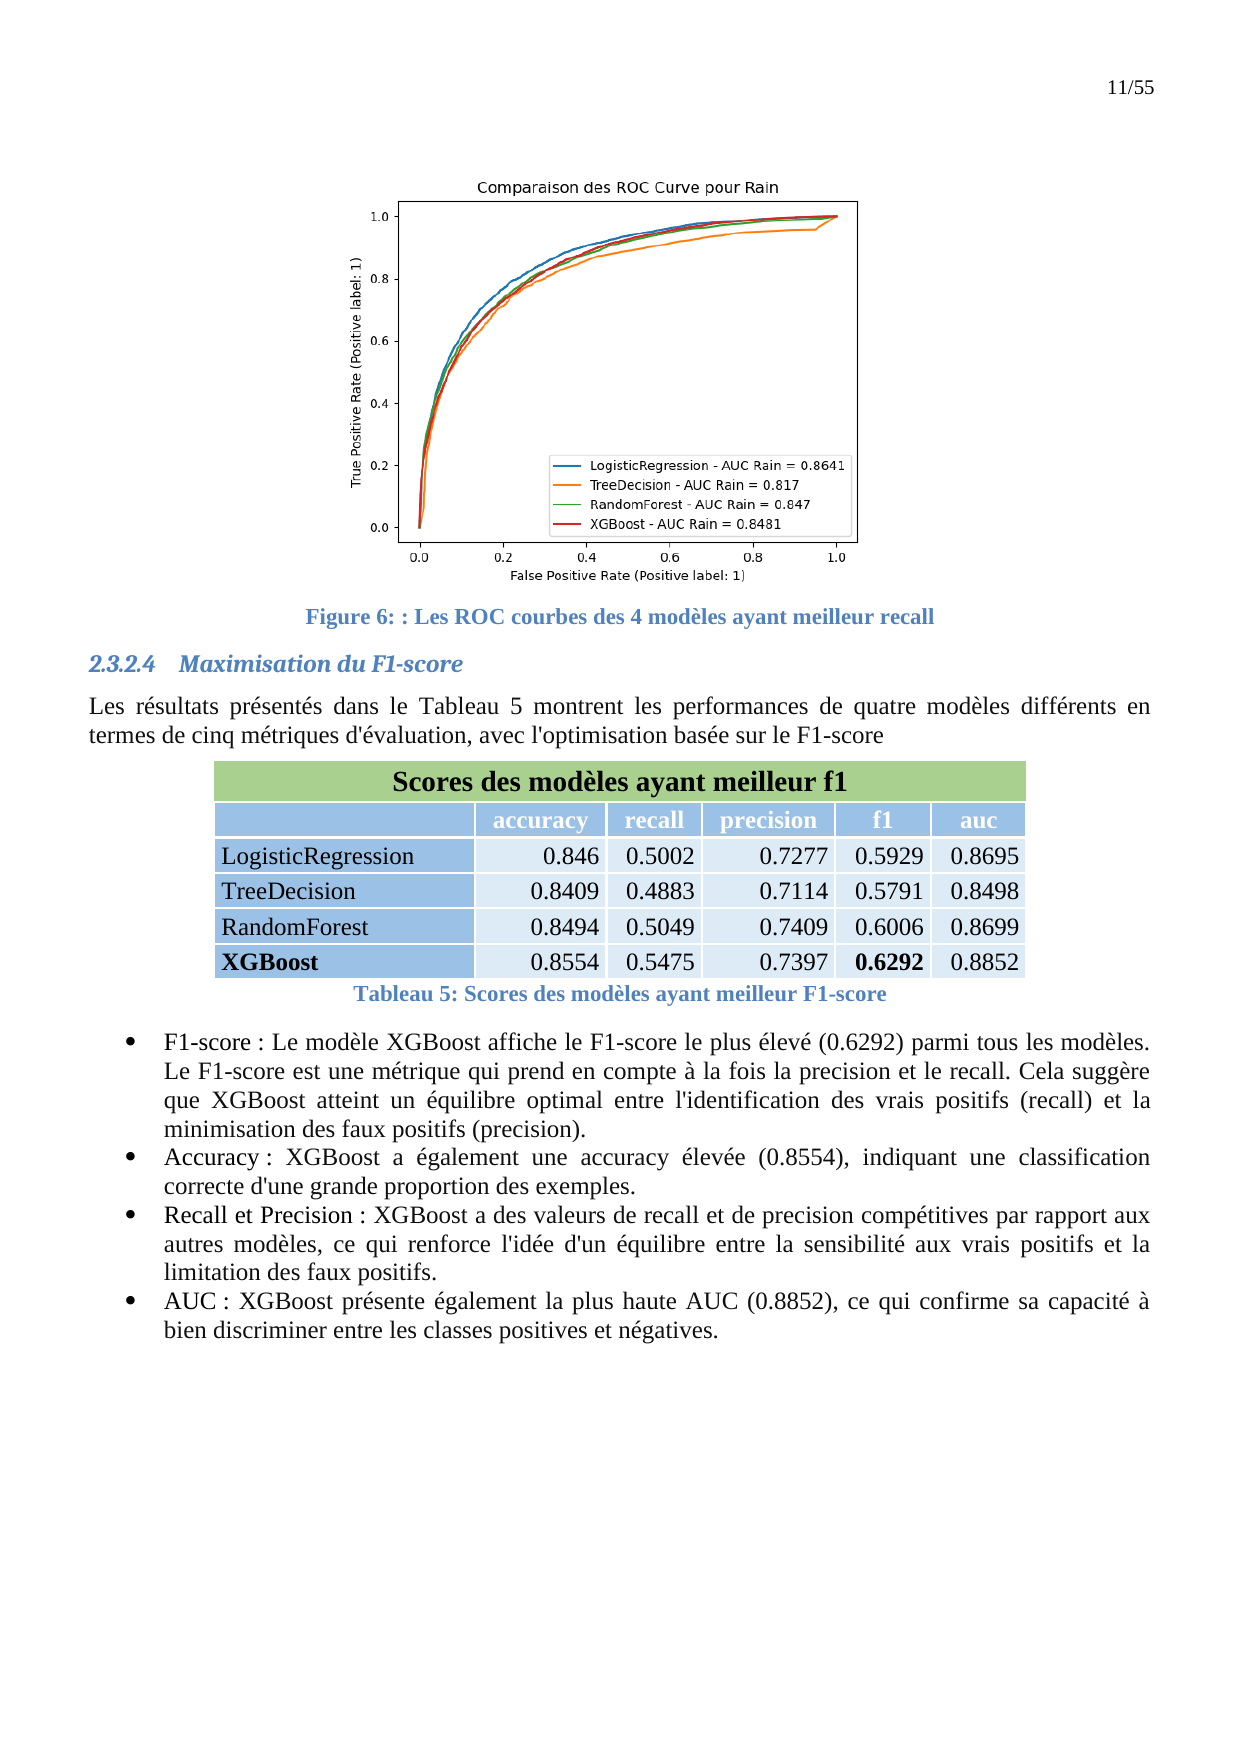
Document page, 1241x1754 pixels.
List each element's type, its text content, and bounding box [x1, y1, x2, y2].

table_cell 0.7277 [703, 839, 834, 872]
table_cell LogisticRegression [215, 839, 474, 872]
table_cell precision [703, 803, 834, 836]
table_cell 0.7114 [703, 874, 834, 907]
table_cell 0.5049 [608, 909, 701, 943]
list F1-score : Le modèle XGBoost affiche le F1-score le plus élevé (0.6292) parmi tous les modèles. Le F1-score est une métrique qui prend en compte à la fois la precision et le recall. Cela suggère que XGBoost atteint un équilibre optimal entre l'identification des vrais positifs (recall) et la minimisation des faux positifs (precision). [126, 1027, 1152, 1142]
table_cell 0.5929 [836, 839, 930, 872]
table_cell 0.4883 [608, 874, 701, 907]
list Recall et Precision : XGBoost a des valeurs de recall et de precision compétitives par rapport aux autres modèles, ce qui renforce l'idée d'un équilibre entre la sensibilité aux vrais positifs et la limitation des faux positifs. [126, 1200, 1152, 1286]
table_cell 0.7397 [703, 945, 834, 978]
list AUC : XGBoost présente également la plus haute AUC (0.8852), ce qui confirme sa capacité à bien discriminer entre les classes positives et négatives. [126, 1286, 1152, 1344]
table_cell XGBoost [215, 945, 474, 978]
table_cell accuracy [476, 803, 605, 836]
table_cell 0.7409 [703, 909, 834, 943]
table_cell RandomForest [215, 909, 474, 943]
table_cell recall [608, 803, 701, 836]
table_cell 0.8554 [476, 945, 605, 978]
table_cell 0.8852 [932, 945, 1025, 978]
subtitle Maximisation du F1-score [89, 650, 1152, 679]
table_cell 0.8695 [932, 839, 1025, 872]
table_cell 0.846 [476, 839, 605, 872]
table_cell 0.6006 [836, 909, 930, 943]
table_cell 0.8699 [932, 909, 1025, 943]
table_cell 0.6292 [836, 945, 930, 978]
text Les résultats présentés dans le Tableau 5 montrent les performances de quatre modèles différents en termes de cinq métriques d'évaluation, avec l'optimisation basée sur le F1-score [89, 691, 1152, 749]
table_cell 0.8494 [476, 909, 605, 943]
list Accuracy : XGBoost a également une accuracy élevée (0.8554), indiquant une classification correcte d'une grande proportion des exemples. [126, 1142, 1152, 1200]
table_cell TreeDecision [215, 874, 474, 907]
table_cell f1 [836, 803, 930, 836]
table_cell 0.8498 [932, 874, 1025, 907]
table_cell 0.5475 [608, 945, 701, 978]
table_cell auc [932, 803, 1025, 836]
table_header Scores des modèles ayant meilleur f1 [214, 761, 1026, 801]
table_cell 0.8409 [476, 874, 605, 907]
table_cell 0.5002 [608, 839, 701, 872]
table_cell [215, 803, 474, 836]
picture [325, 147, 916, 591]
table_cell 0.5791 [836, 874, 930, 907]
